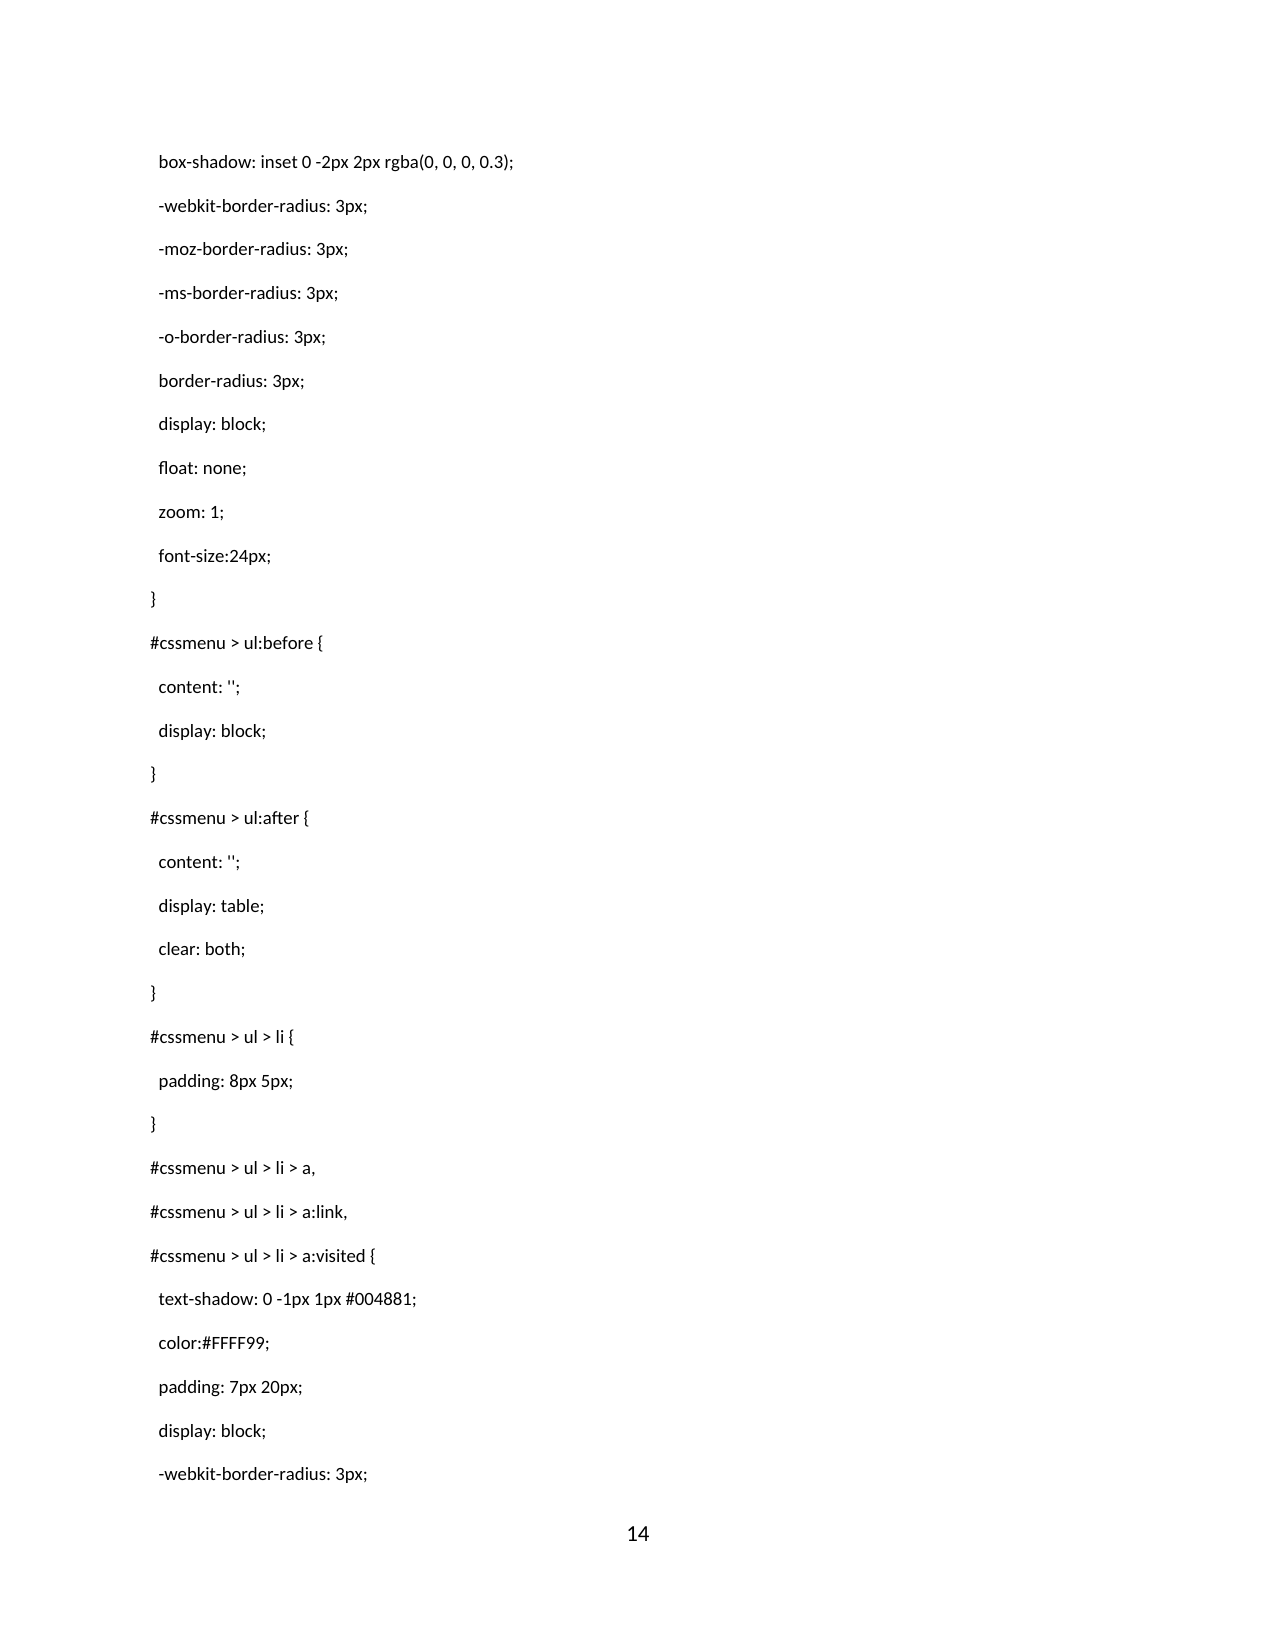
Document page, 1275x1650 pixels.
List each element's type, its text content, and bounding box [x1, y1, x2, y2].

text text-shadow: 0 -1px 1px #004881; [150, 1287, 1125, 1310]
text display: block; [150, 412, 1125, 435]
text #cssmenu > ul > li > a:visited { [150, 1244, 1125, 1267]
text -webkit-border-radius: 3px; [150, 1462, 1125, 1485]
text #cssmenu > ul > li { [150, 1025, 1125, 1048]
text border-radius: 3px; [150, 369, 1125, 392]
text -webkit-border-radius: 3px; [150, 194, 1125, 217]
text } [150, 1112, 1125, 1135]
text } [150, 981, 1125, 1004]
text clear: both; [150, 937, 1125, 960]
text display: table; [150, 894, 1125, 917]
text } [150, 762, 1125, 785]
text #cssmenu > ul > li > a, [150, 1156, 1125, 1179]
text box-shadow: inset 0 -2px 2px rgba(0, 0, 0, 0.3); [150, 150, 1125, 173]
text display: block; [150, 719, 1125, 742]
text #cssmenu > ul:after { [150, 806, 1125, 829]
text content: ''; [150, 675, 1125, 698]
text #cssmenu > ul:before { [150, 631, 1125, 654]
text padding: 7px 20px; [150, 1375, 1125, 1398]
text -o-border-radius: 3px; [150, 325, 1125, 348]
text zoom: 1; [150, 500, 1125, 523]
text #cssmenu > ul > li > a:link, [150, 1200, 1125, 1223]
text padding: 8px 5px; [150, 1069, 1125, 1092]
text content: ''; [150, 850, 1125, 873]
text color:#FFFF99; [150, 1331, 1125, 1354]
text float: none; [150, 456, 1125, 479]
text font-size:24px; [150, 544, 1125, 567]
text display: block; [150, 1419, 1125, 1442]
text -ms-border-radius: 3px; [150, 281, 1125, 304]
text -moz-border-radius: 3px; [150, 237, 1125, 260]
text } [150, 587, 1125, 610]
